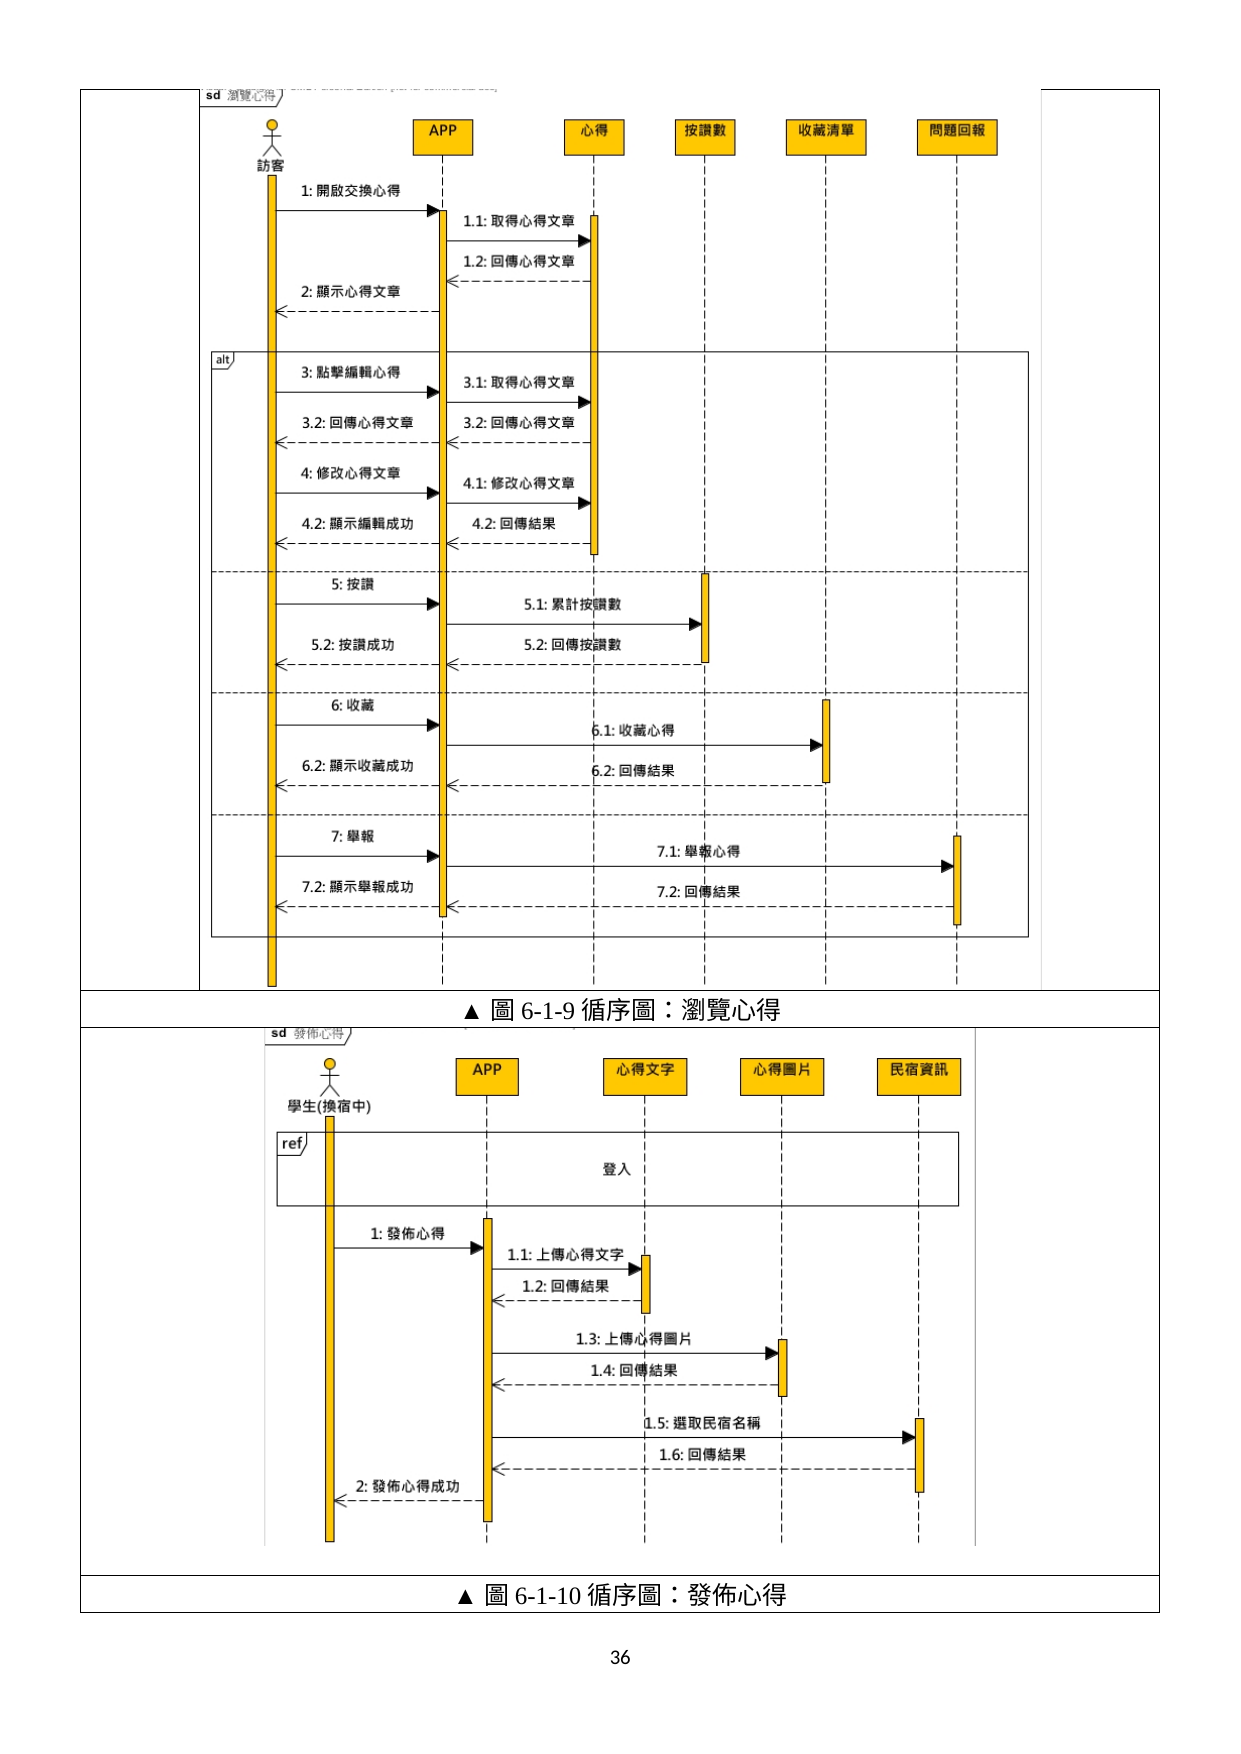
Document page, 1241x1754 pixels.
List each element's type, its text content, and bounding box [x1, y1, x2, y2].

table_cell ▲ 圖 6-1-10 循序圖：發佈心得 [81, 1576, 1159, 1612]
table_cell [81, 90, 199, 990]
table_cell [1042, 90, 1159, 990]
table_cell ▲ 圖 6-1-9 循序圖：瀏覽心得 [81, 991, 1159, 1027]
picture [199, 89, 1042, 990]
picture [264, 1028, 976, 1546]
table_cell [81, 1028, 1159, 1574]
